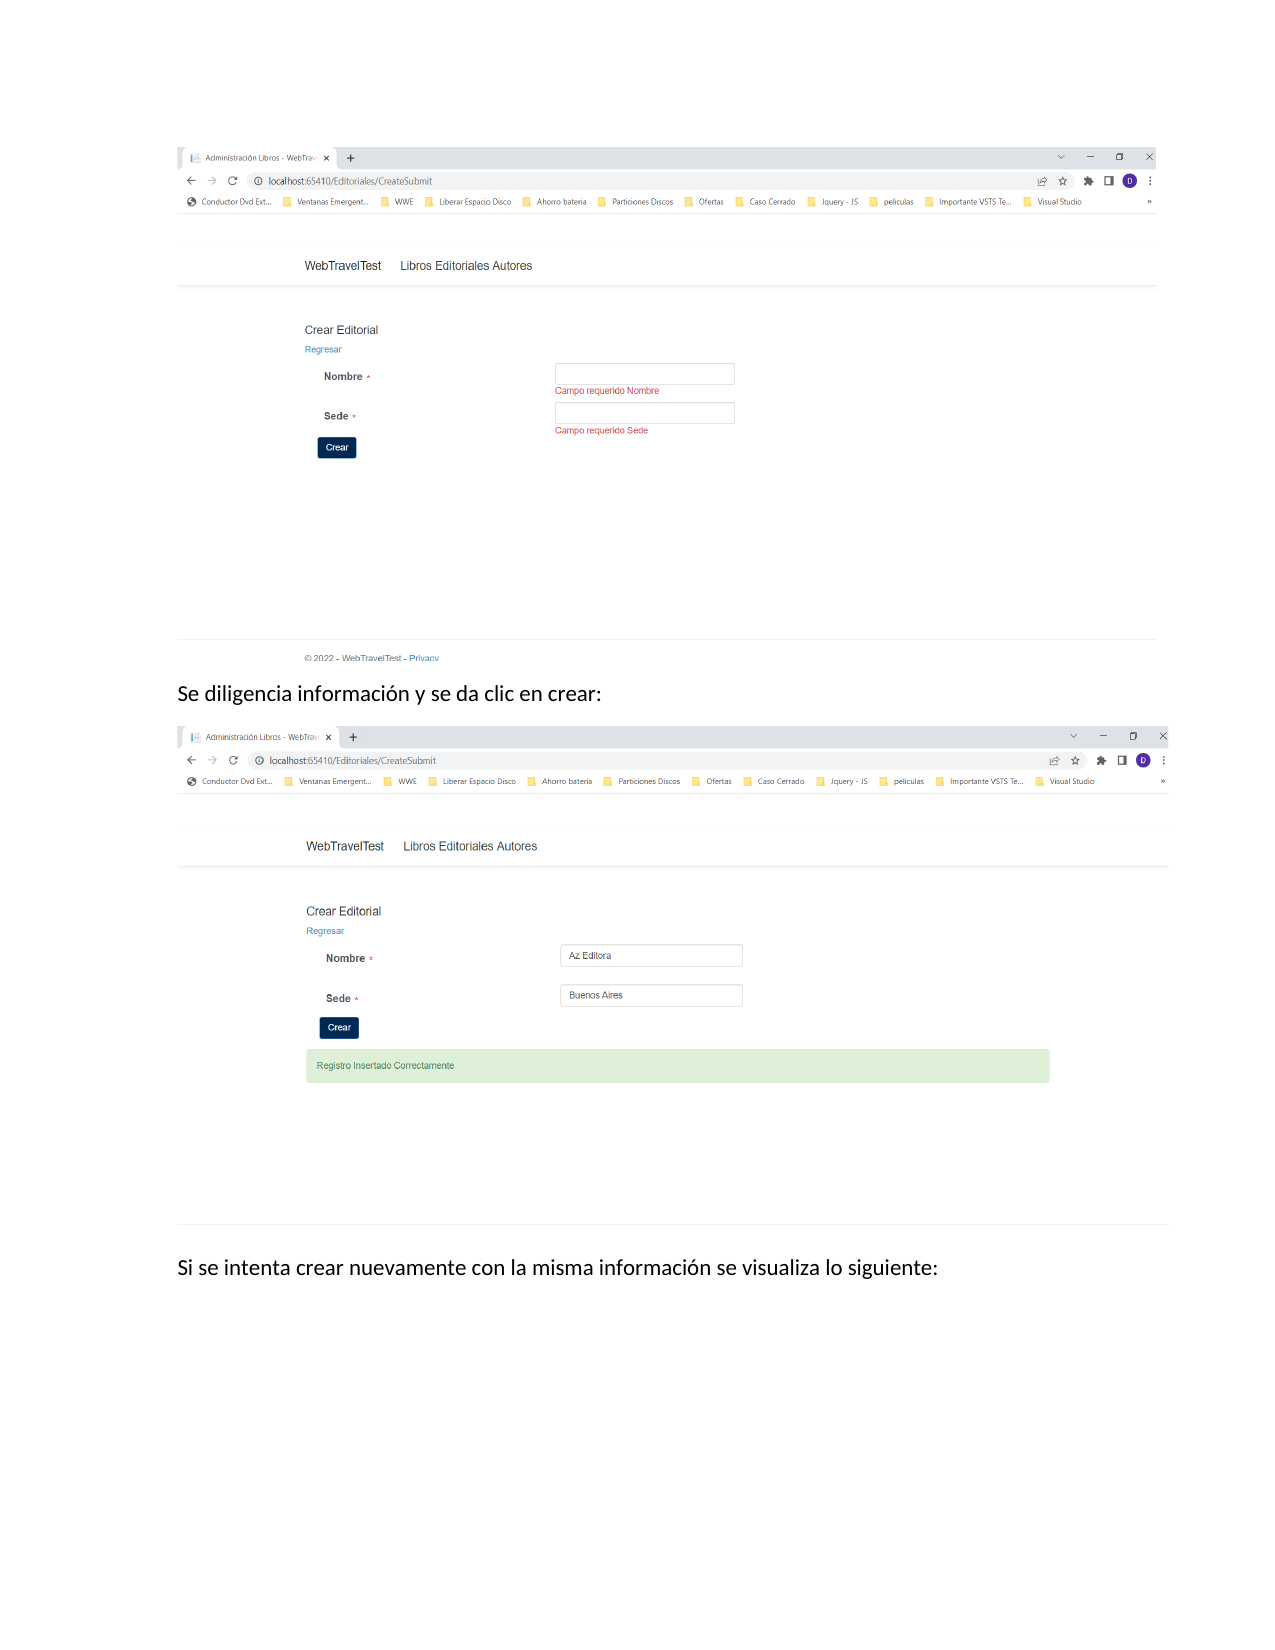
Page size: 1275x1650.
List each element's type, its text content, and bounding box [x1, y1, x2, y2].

text Si se intenta crear nuevamente con la misma información se visualiza lo siguiente: [177, 1253, 1098, 1281]
text Se diligencia información y se da clic en crear: [177, 679, 1098, 707]
picture [177, 147, 1156, 661]
picture [177, 726, 1169, 1234]
